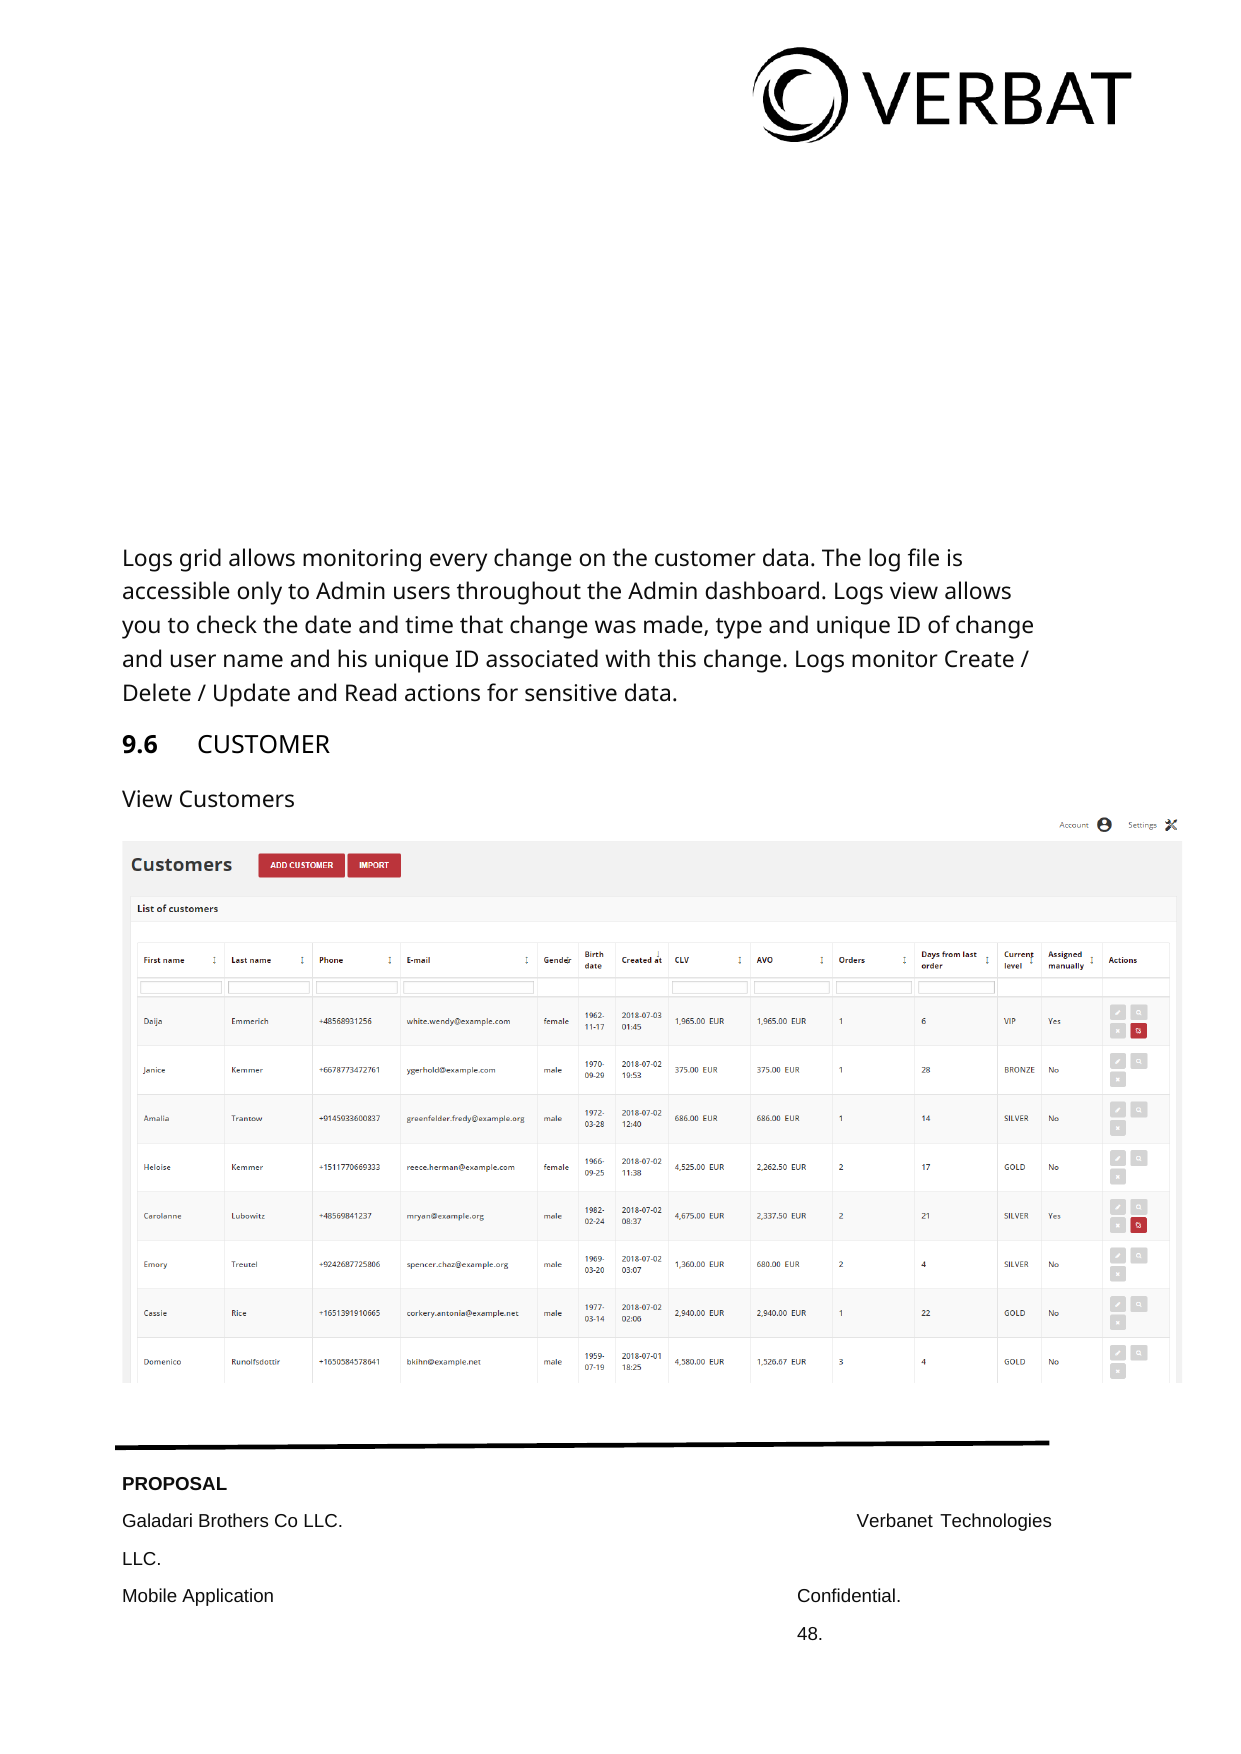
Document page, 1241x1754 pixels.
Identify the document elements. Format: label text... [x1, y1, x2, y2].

subtitle CUSTOMER [122, 727, 1053, 761]
text View Customers [122, 778, 1053, 815]
picture [122, 815, 1183, 1383]
text Logs grid allows monitoring every change on the customer data. The log file is accessible only to Admin users throughout the Admin dashboard. Logs view allows you to check the date and time that change was made, type and unique ID of change and user name and his unique ID associated with this change. Logs monitor Create / Delete / Update and Read actions for sensitive data. [122, 541, 1053, 708]
picture [748, 42, 1136, 142]
